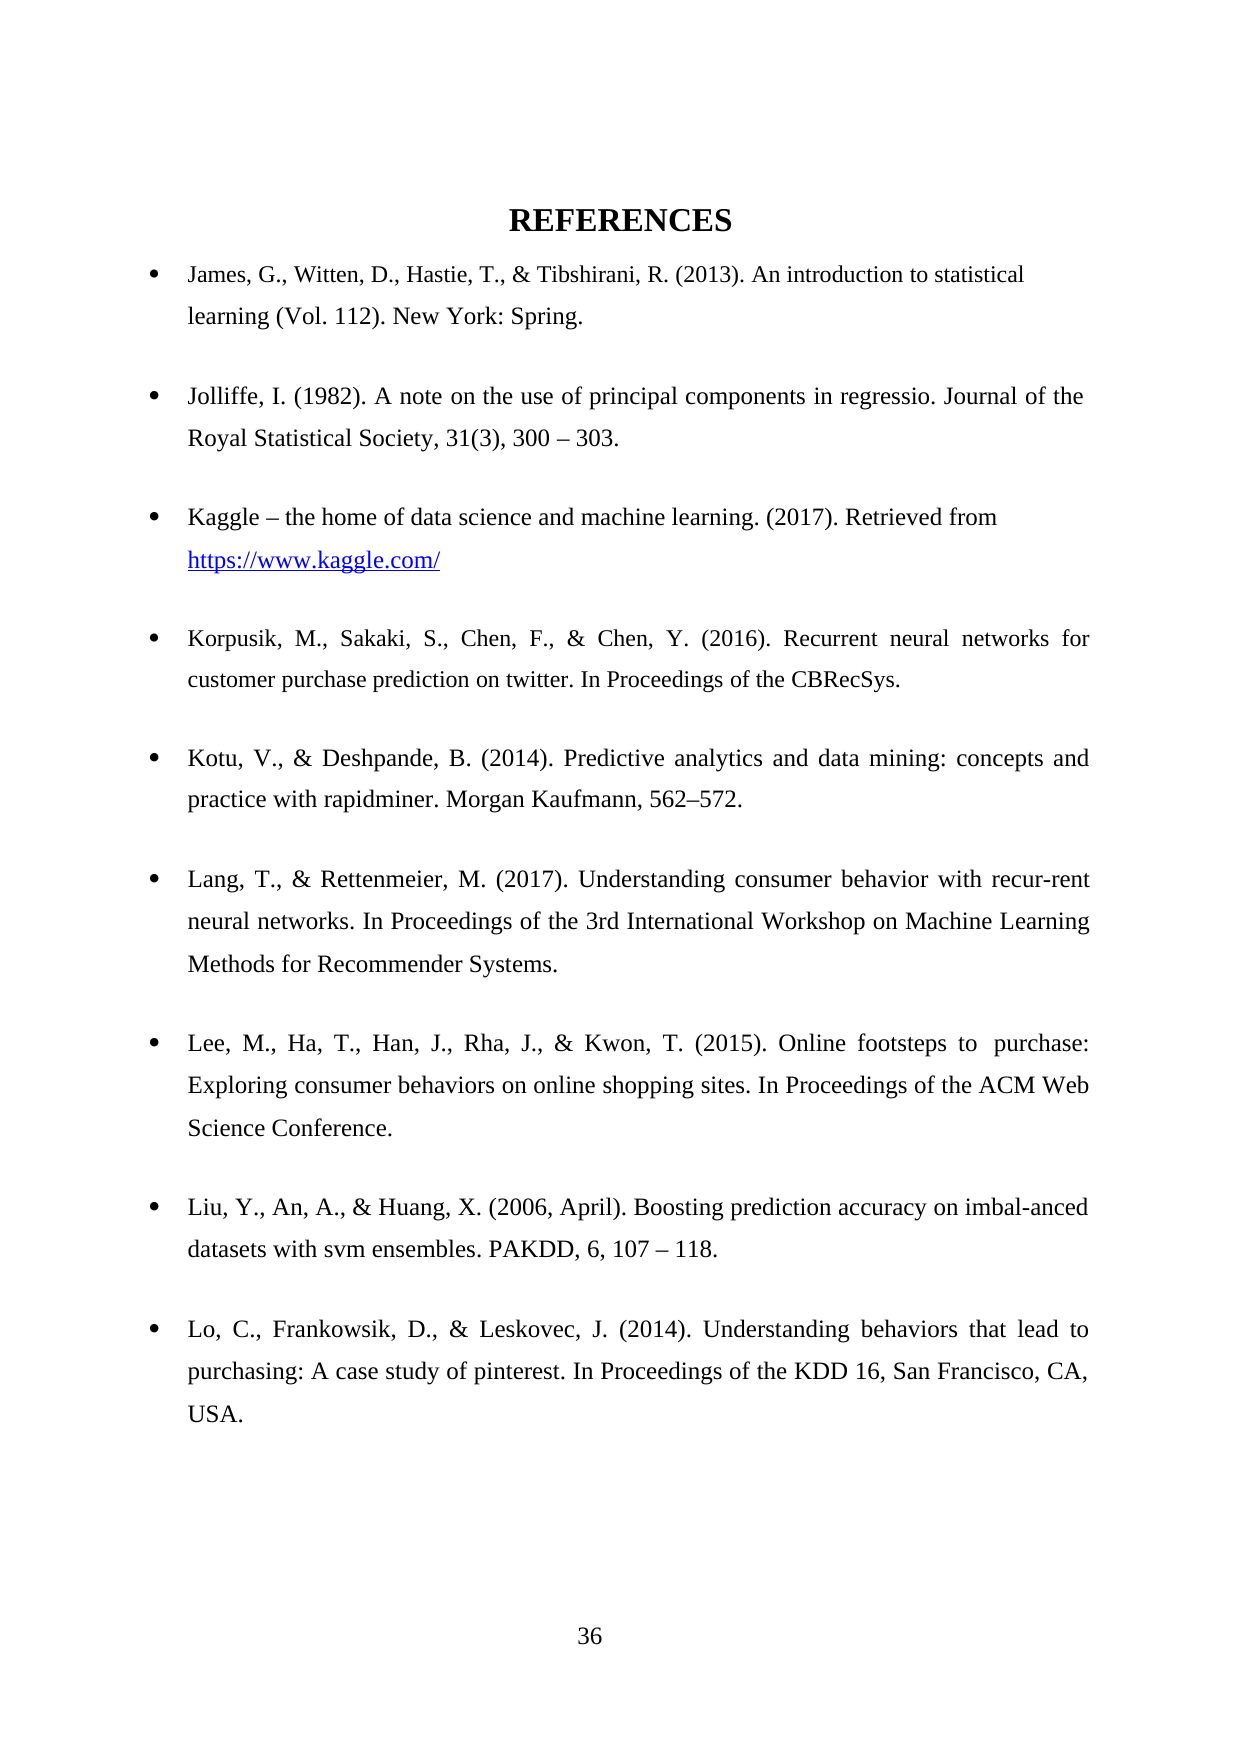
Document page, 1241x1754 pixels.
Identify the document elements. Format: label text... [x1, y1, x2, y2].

list Lo, C., Frankowsik, D., & Leskovec, J. (2014). Understanding behaviors that lead to purchasing: A case study of pinterest. In Proceedings of the KDD 16, San Francisco, CA, USA. [150, 1314, 1090, 1428]
list Liu, Y., An, A., & Huang, X. (2006, April). Boosting prediction accuracy on imbal-anced datasets with svm ensembles. PAKDD, 6, 107 – 118. [150, 1192, 1090, 1263]
list Kaggle – the home of data science and machine learning. (2017). Retrieved from https://www.kaggle.com/ [150, 502, 1002, 573]
list Lee, M., Ha, T., Han, J., Rha, J., & Kwon, T. (2015). Online footsteps to purchase: Exploring consumer behaviors on online shopping sites. In Proceedings of the ACM Web Science Conference. [150, 1028, 1090, 1142]
list Kotu, V., & Deshpande, B. (2014). Predictive analytics and data mining: concepts and practice with rapidminer. Morgan Kaufmann, 562–572. [150, 743, 1090, 813]
text REFERENCES [148, 201, 1093, 239]
list Korpusik, M., Sakaki, S., Chen, F., & Chen, Y. (2016). Recurrent neural networks for customer purchase prediction on twitter. In Proceedings of the CBRecSys. [150, 624, 1091, 692]
list Jolliffe, I. (1982). A note on the use of principal components in regressio. Journal of the Royal Statistical Society, 31(3), 300 – 303. [150, 381, 1089, 451]
list James, G., Witten, D., Hastie, T., & Tibshirani, R. (2013). An introduction to statistical [150, 259, 1192, 287]
list Lang, T., & Rettenmeier, M. (2017). Understanding consumer behavior with recur-rent neural networks. In Proceedings of the 3rd International Workshop on Machine Learning Methods for Recommender Systems. [150, 864, 1091, 978]
text learning (Vol. 112). New York: Spring. [187, 301, 1192, 330]
